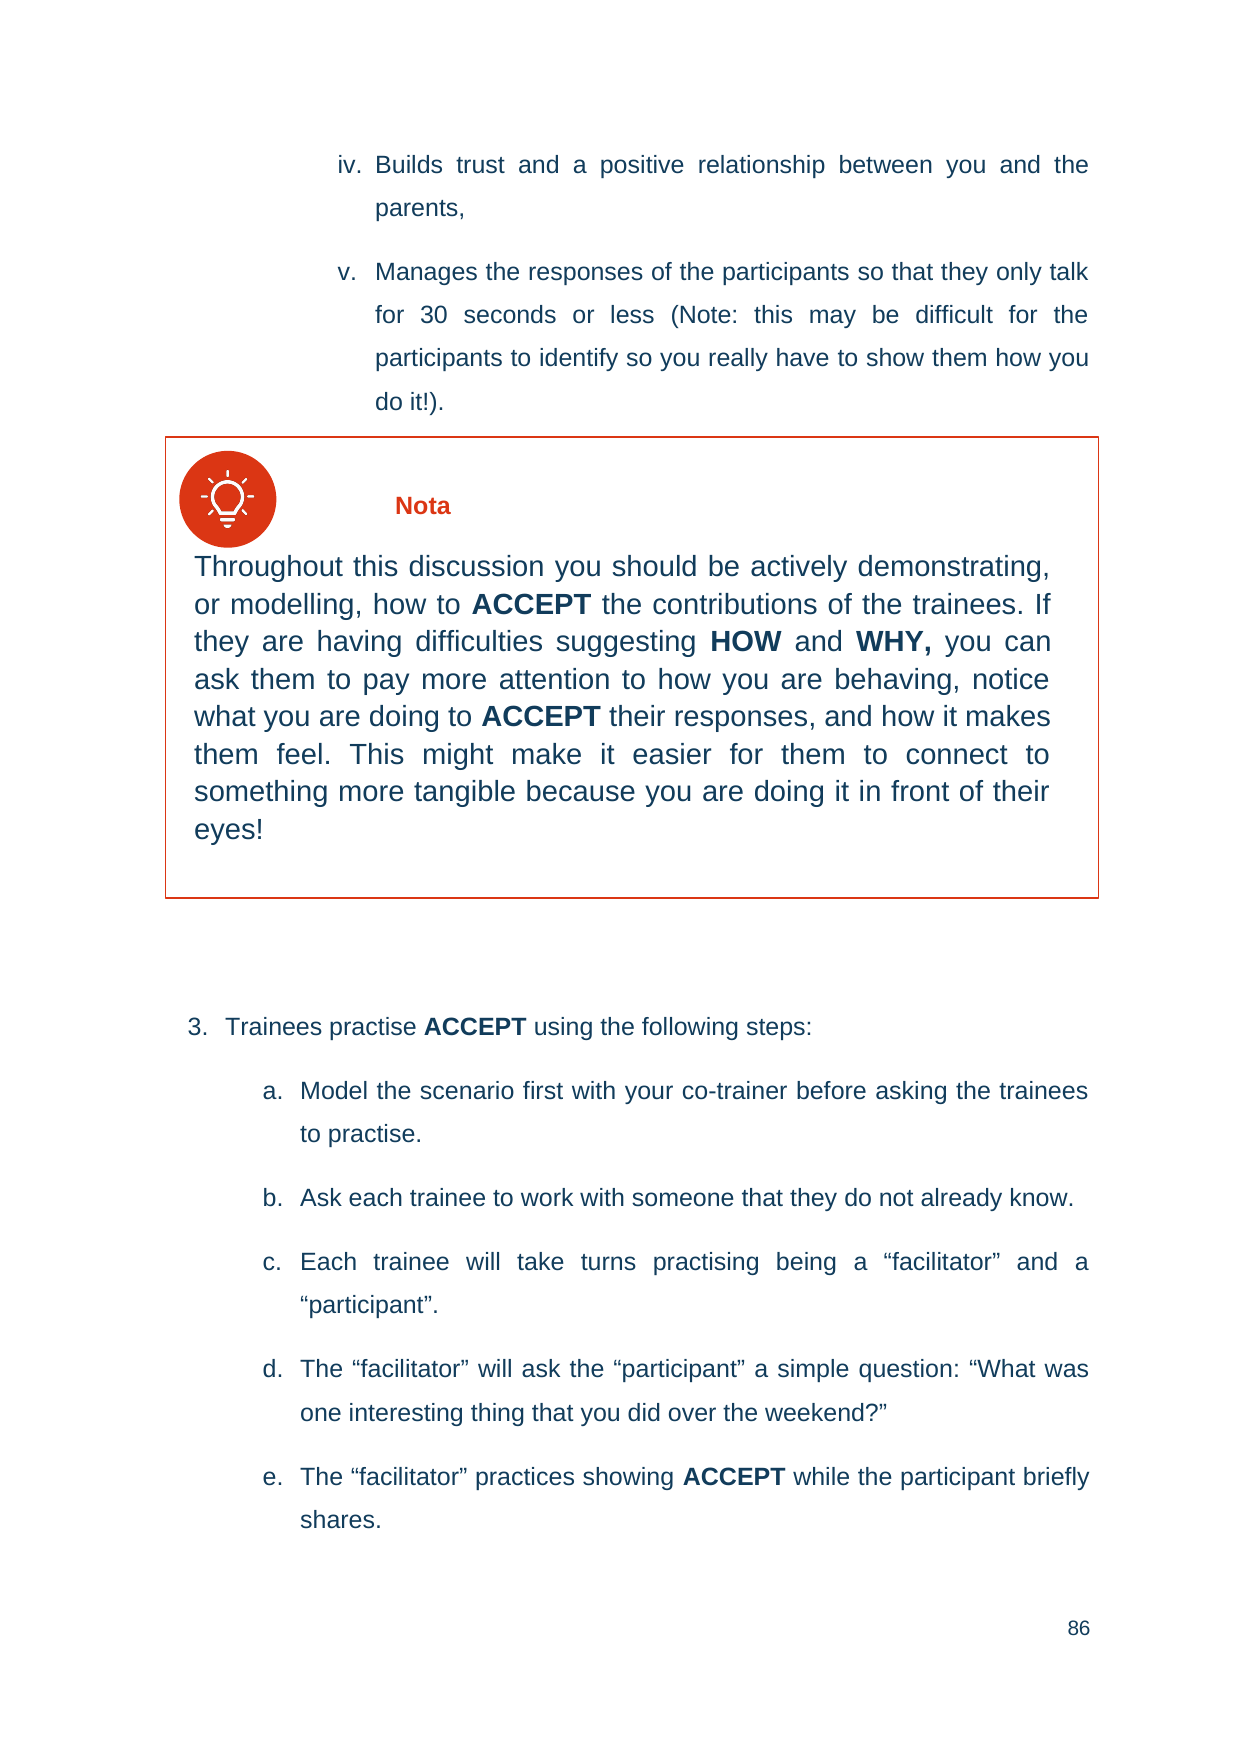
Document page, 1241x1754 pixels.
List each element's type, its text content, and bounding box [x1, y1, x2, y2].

list The “facilitator” practices showing ACCEPT while the participant briefly shares. [262, 1461, 1090, 1533]
list Builds trust and a positive relationship between you and the parents, [337, 150, 1090, 222]
list Trainees practise ACCEPT using the following steps: [187, 1012, 1090, 1041]
picture [195, 467, 260, 532]
list Ask each trainee to work with someone that they do not already know. [262, 1183, 1090, 1212]
list Model the scenario first with your co-trainer before asking the trainees to practise. [262, 1076, 1090, 1148]
list Manages the responses of the participants so that they only talk for 30 seconds or less (Note: this may be difficult for the participants to identify so you really have to show them how you do it!). [337, 257, 1090, 415]
list Each trainee will take turns practising being a “facilitator” and a “participant”. [262, 1247, 1090, 1319]
list The “facilitator” will ask the “participant” a simple question: “What was one interesting thing that you did over the weekend?” [262, 1354, 1090, 1426]
